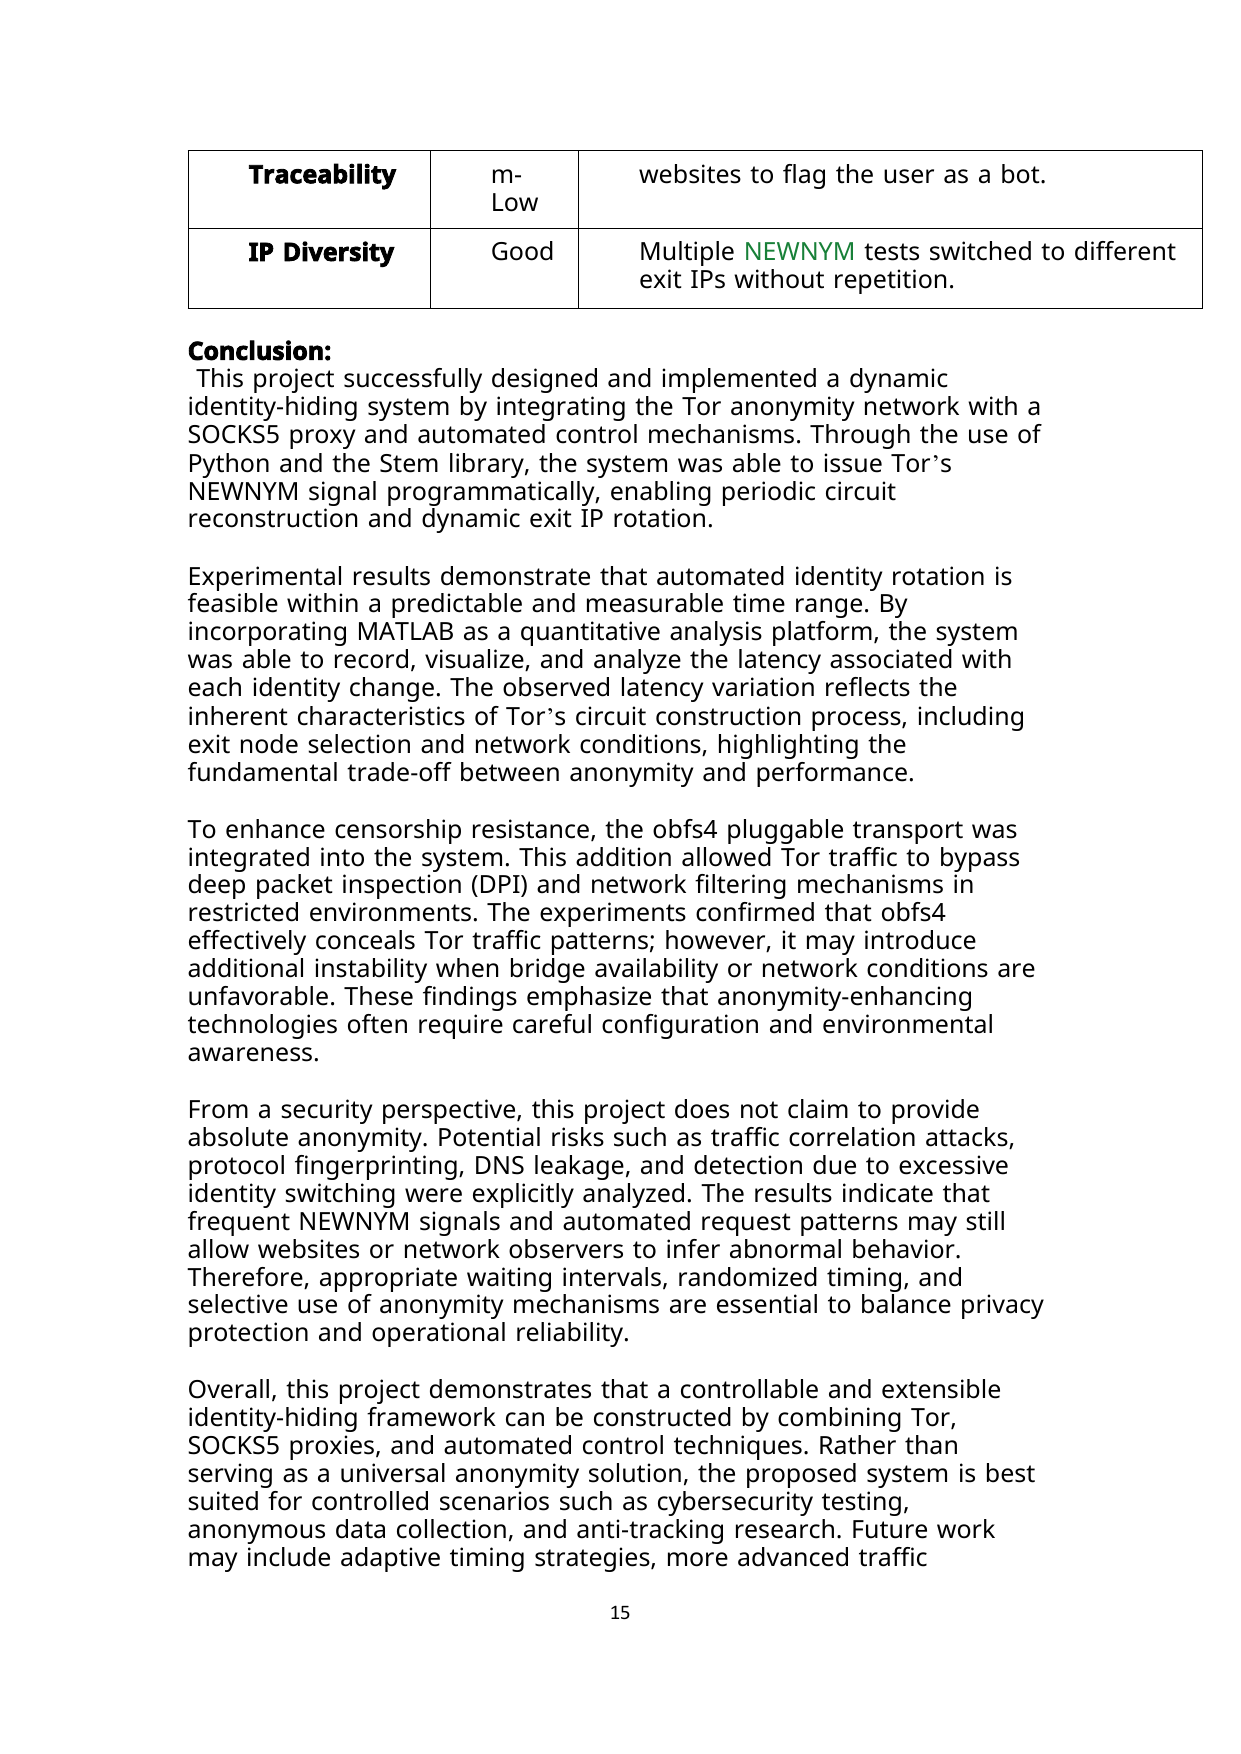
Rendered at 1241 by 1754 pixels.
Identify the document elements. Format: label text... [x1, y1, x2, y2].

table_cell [189, 151, 430, 228]
text To enhance censorship resistance, the obfs4 pluggable transport was integrated into the system. This addition allowed Tor traffic to bypass deep packet inspection (DPI) and network filtering mechanisms in restricted environments. The experiments confirmed that obfs4 effectively conceals Tor traffic patterns; however, it may introduce additional instability when bridge availability or network conditions are unfavorable. These findings emphasize that anonymity-enhancing technologies often require careful configuration and environmental awareness. [187, 816, 1053, 1068]
table_cell Multiple NEWNYM tests switched to different exit IPs without repetition. [579, 229, 1202, 308]
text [187, 1377, 1053, 1573]
text Experimental results demonstrate that automated identity rotation is feasible within a predictable and measurable time range. By incorporating MATLAB as a quantitative analysis platform, the system was able to record, visualize, and analyze the latency associated with each identity change. The observed latency variation reflects the inherent characteristics of Tor’s circuit construction process, including exit node selection and network conditions, highlighting the fundamental trade-off between anonymity and performance. [187, 563, 1053, 787]
table_cell Good [431, 229, 578, 308]
table_cell IP Diversity [189, 229, 430, 308]
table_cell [579, 151, 1202, 228]
text Conclusion: This project successfully designed and implemented a dynamic identity-hiding system by integrating the Tor anonymity network with a SOCKS5 proxy and automated control mechanisms. Through the use of Python and the Stem library, the system was able to issue Tor’s NEWNYM signal programmatically, enabling periodic circuit reconstruction and dynamic exit IP rotation. [187, 338, 1053, 534]
text From a security perspective, this project does not claim to provide absolute anonymity. Potential risks such as traffic correlation attacks, protocol fingerprinting, DNS leakage, and detection due to excessive identity switching were explicitly analyzed. The results indicate that frequent NEWNYM signals and automated request patterns may still allow websites or network observers to infer abnormal behavior. Therefore, appropriate waiting intervals, randomized timing, and selective use of anonymity mechanisms are essential to balance privacy protection and operational reliability. [187, 1097, 1053, 1348]
table_cell Medium-Low [431, 151, 578, 228]
